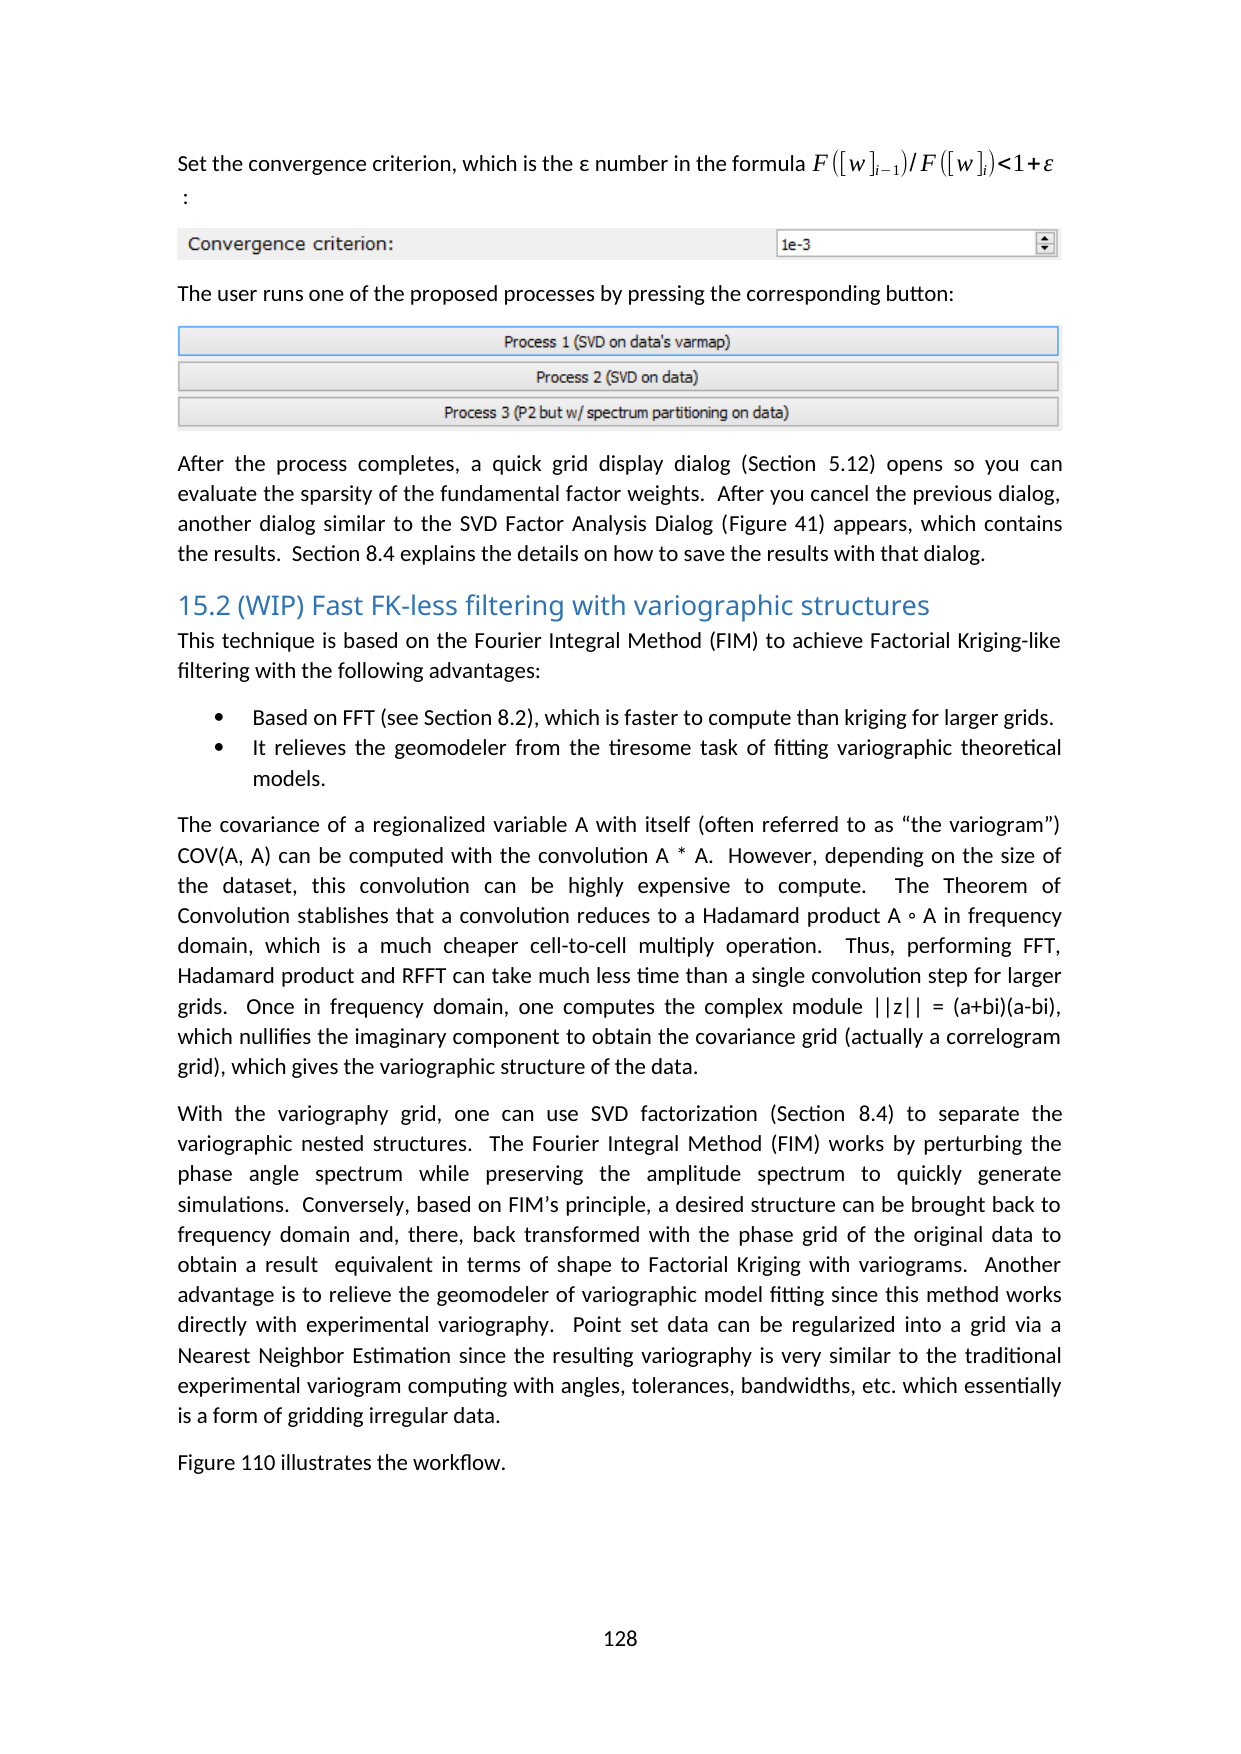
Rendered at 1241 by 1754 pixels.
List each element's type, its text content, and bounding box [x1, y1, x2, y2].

text With the variography grid, one can use SVD factorization (Section 8.4) to separate the variographic nested structures. The Fourier Integral Method (FIM) works by perturbing the phase angle spectrum while preserving the amplitude spectrum to quickly generate simulations. Conversely, based on FIM’s principle, a desired structure can be brought back to frequency domain and, there, back transformed with the phase grid of the original data to obtain a result equivalent in terms of shape to Factorial Kriging with variograms. Another advantage is to relieve the geomodeler of variographic model fitting since this method works directly with experimental variography. Point set data can be regularized into a grid via a Nearest Neighbor Estimation since the resulting variography is very similar to the traditional experimental variogram computing with angles, tolerances, bandwidths, etc. which essentially is a form of gridding irregular data. [177, 1099, 1063, 1429]
text The user runs one of the proposed processes by pressing the corresponding button: [177, 279, 1063, 307]
text Figure 107 illustrates the workflow. [177, 1448, 1063, 1476]
subtitle (WIP) Fast FK-less filtering with variographic structures [177, 586, 1063, 623]
text Set the convergence criterion, which is the ε number in the formula : [177, 148, 1063, 210]
list It relieves the geomodeler from the tiresome task of fitting variographic theoretical models. [215, 733, 1063, 792]
text The covariance of a regionalized variable A with itself (often referred to as “the variogram”) COV(A, A) can be computed with the convolution A * A. However, depending on the size of the dataset, this convolution can be highly expensive to compute. The Theorem of Convolution stablishes that a convolution reduces to a Hadamard product A ◦ A in frequency domain, which is a much cheaper cell-to-cell multiply operation. Thus, performing FFT, Hadamard product and RFFT can take much less time than a single convolution step for larger grids. Once in frequency domain, one computes the complex module ||z|| = (a+bi)(a-bi), which nullifies the imaginary component to obtain the covariance grid (actually a correlogram grid), which gives the variographic structure of the data. [177, 811, 1063, 1080]
text After the process completes, a quick grid display dialog (Section 5.12) opens so you can evaluate the sparsity of the fundamental factor weights. After you cancel the previous dialog, another dialog similar to the SVD Factor Analysis Dialog (Figure 41) appears, which contains the results. Section 8.4 explains the details on how to save the results with that dialog. [177, 449, 1063, 568]
picture [177, 228, 1062, 260]
text This technique is based on the Fourier Integral Method (FIM) to achieve Factorial Kriging-like filtering with the following advantages: [177, 626, 1063, 684]
list Based on FFT (see Section 8.2), which is faster to compute than kriging for larger grids. [215, 703, 1063, 731]
picture [177, 325, 1063, 431]
